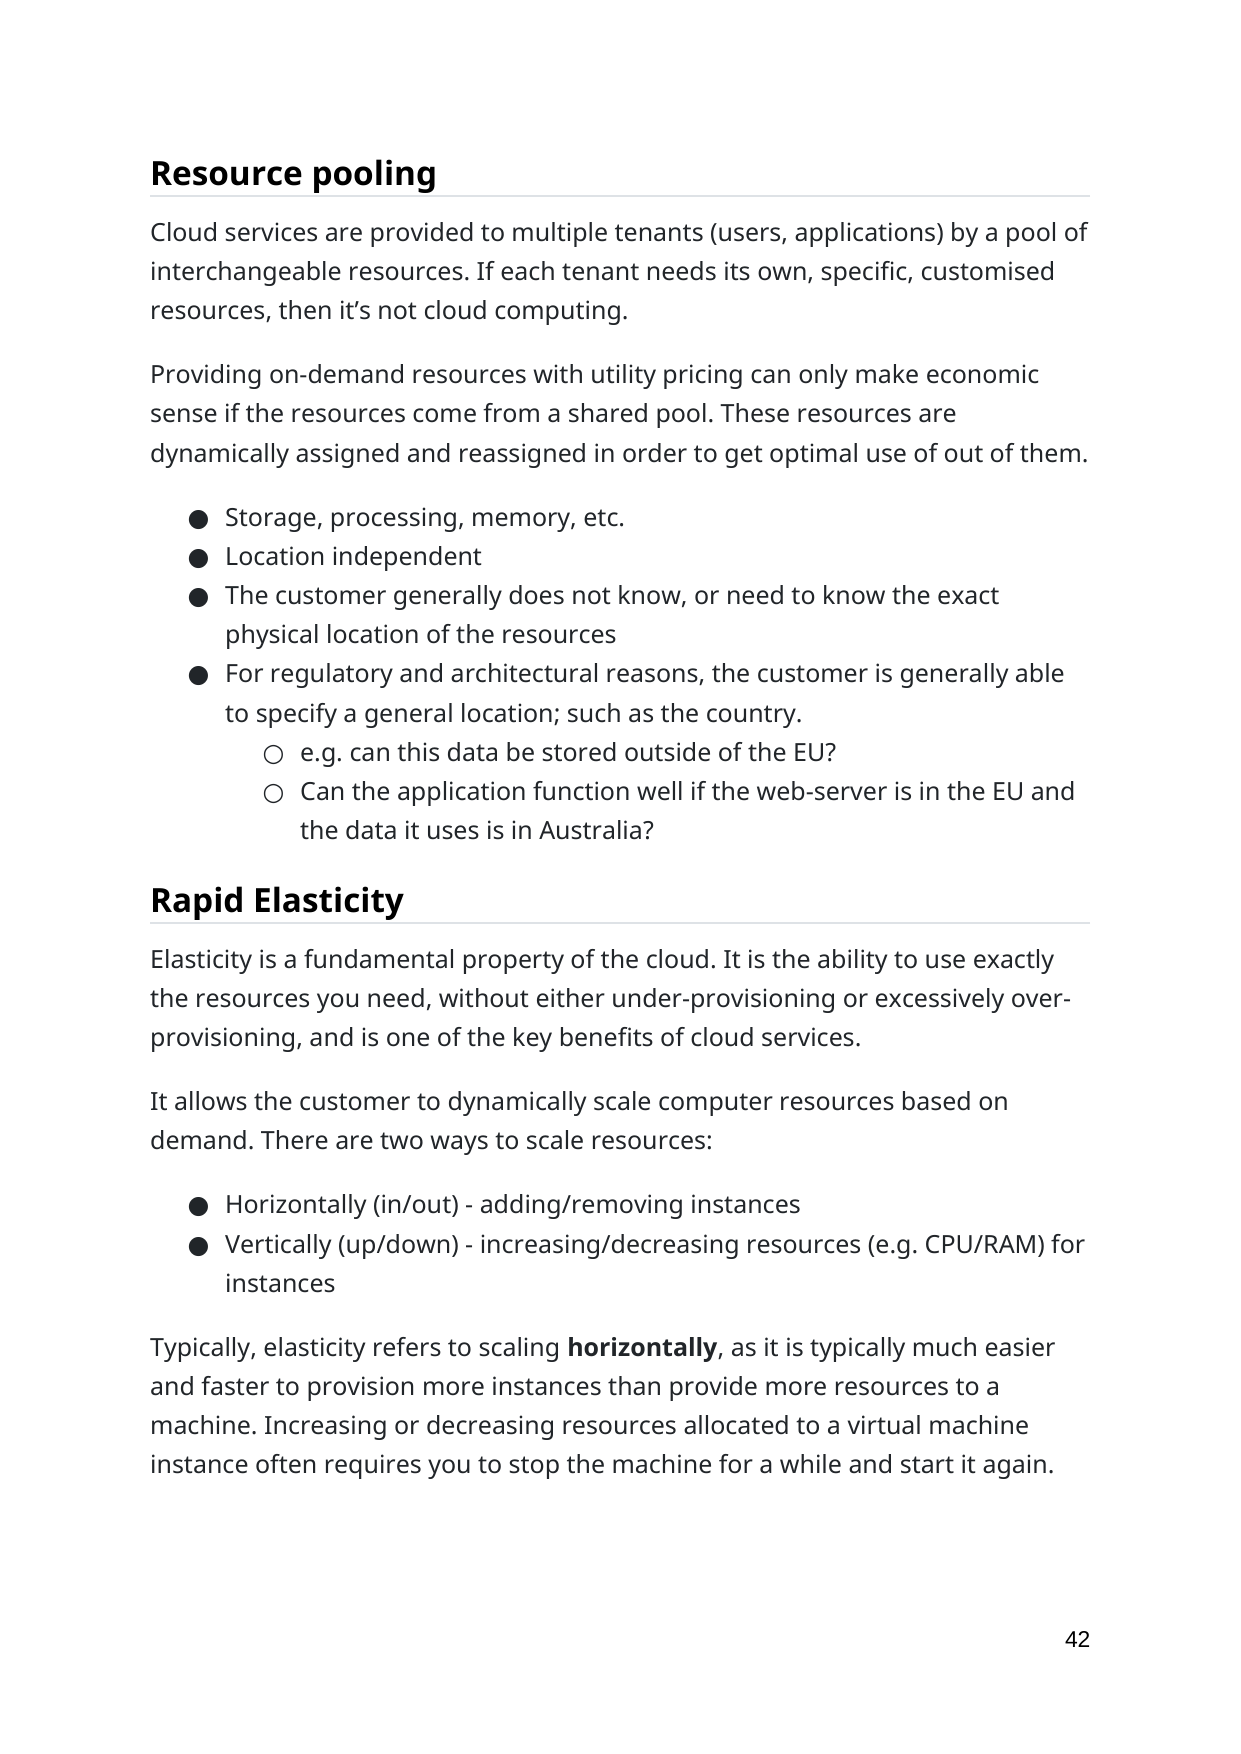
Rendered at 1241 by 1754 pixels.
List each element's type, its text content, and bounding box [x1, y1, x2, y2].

subtitle Resource pooling [150, 150, 1090, 195]
text Cloud services are provided to multiple tenants (users, applications) by a pool of interchangeable resources. If each tenant needs its own, specific, customised resources, then it’s not cloud computing. [150, 214, 1090, 327]
list For regulatory and architectural reasons, the customer is generally able to specify a general location; such as the country. [187, 656, 1090, 729]
text It allows the customer to dynamically scale computer resources based on demand. There are two ways to scale resources: [150, 1084, 1090, 1157]
list Can the application function well if the web-server is in the EU and the data it uses is in Australia? [262, 773, 1090, 847]
list The customer generally does not know, or need to know the exact physical location of the resources [187, 578, 1090, 651]
list Location independent [187, 538, 1090, 573]
list Vertically (up/down) - increasing/decreasing resources (e.g. CPU/RAM) for instances [187, 1226, 1090, 1299]
text Typically, elasticity refers to scaling horizontally, as it is typically much easier and faster to provision more instances than provide more resources to a machine. Increasing or decreasing resources allocated to a virtual machine instance often requires you to stop the machine for a while and start it again. [150, 1329, 1090, 1481]
text Providing on-demand resources with utility pricing can only make economic sense if the resources come from a shared pool. These resources are dynamically assigned and reassigned in order to get optimal use of out of them. [150, 357, 1090, 469]
list e.g. can this data be stored outside of the EU? [262, 734, 1090, 768]
list Storage, processing, memory, etc. [187, 499, 1090, 533]
text Elasticity is a fundamental property of the cloud. It is the ability to use exactly the resources you need, without either under-provisioning or excessively over-provisioning, and is one of the key benefits of cloud services. [150, 941, 1090, 1054]
subtitle Rapid Elasticity [150, 877, 1090, 922]
list Horizontally (in/out) - adding/removing instances [187, 1187, 1090, 1221]
